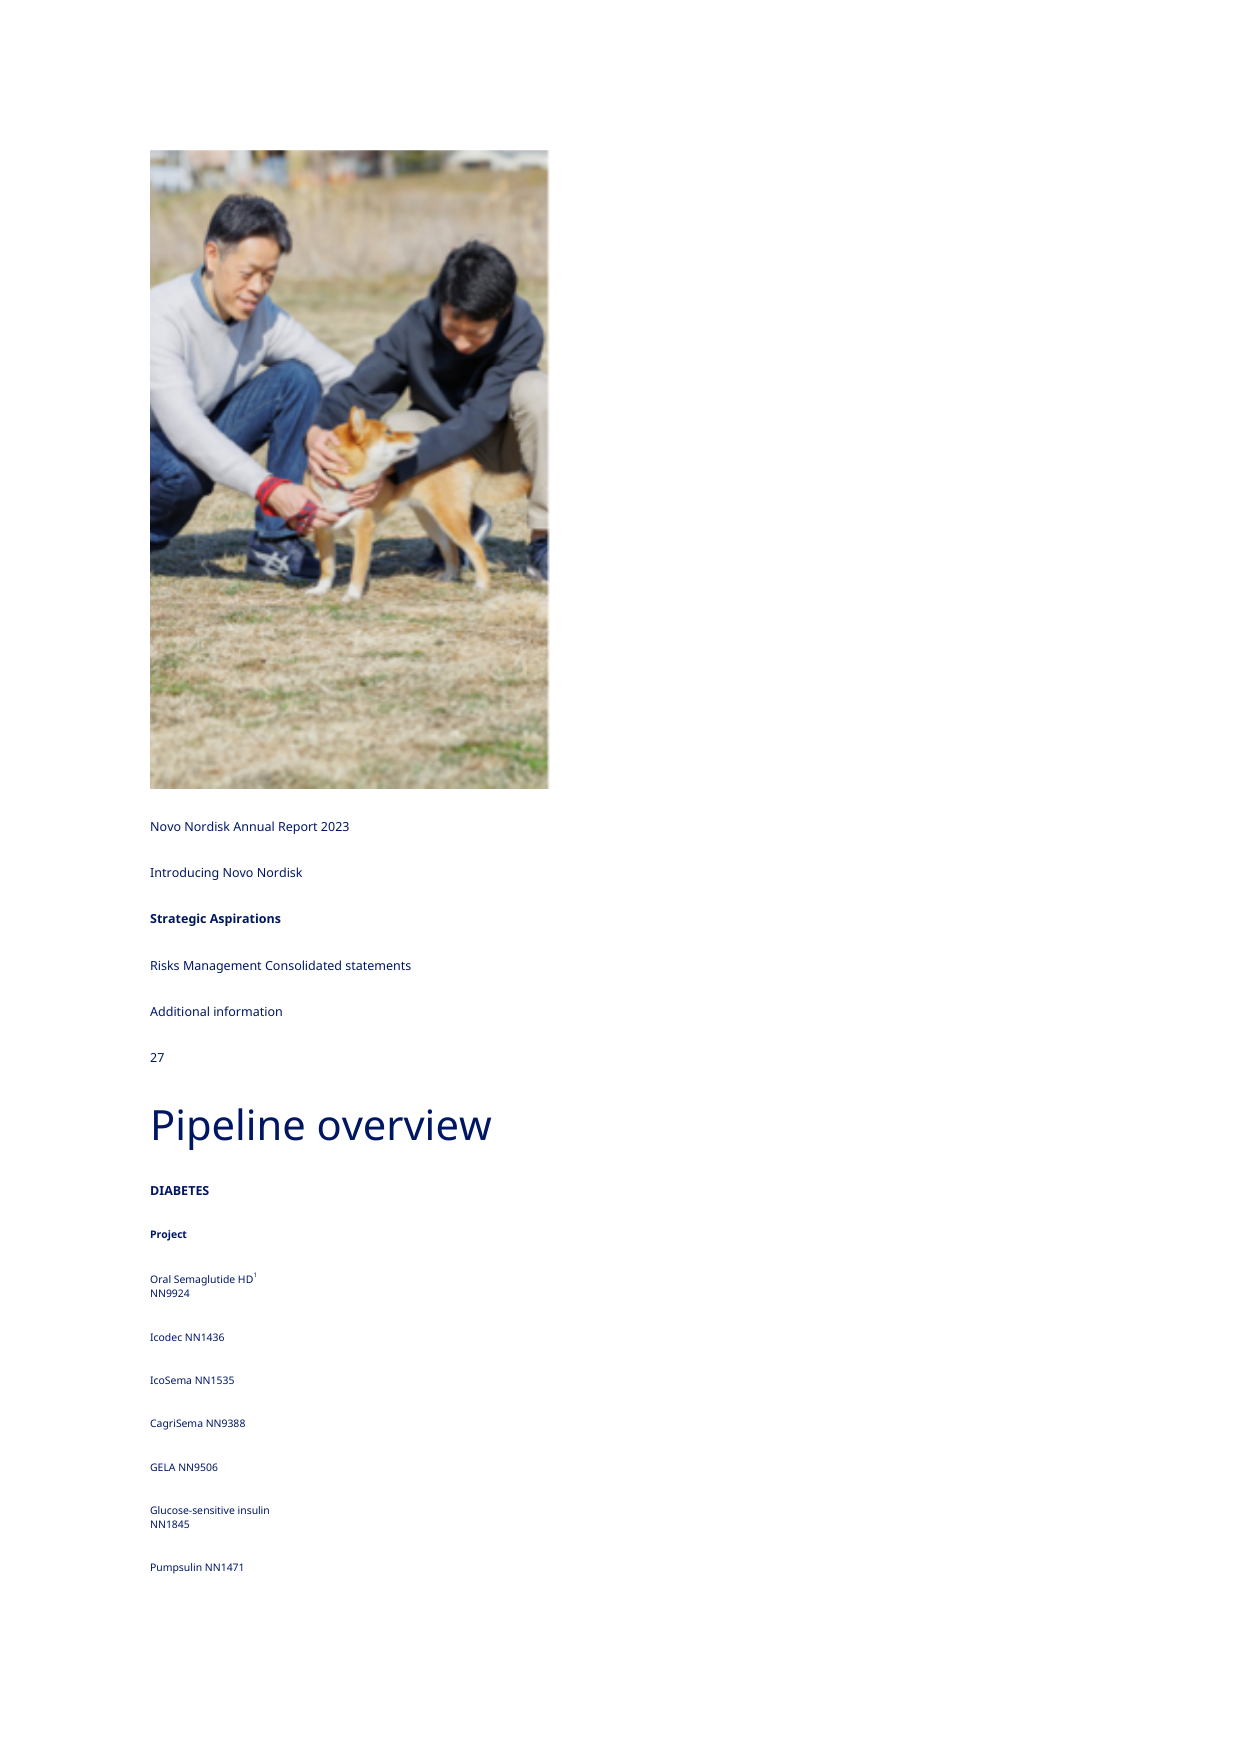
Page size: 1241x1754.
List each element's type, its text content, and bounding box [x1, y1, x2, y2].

picture [150, 150, 550, 789]
text Novo Nordisk Annual Report 2023 [150, 818, 1090, 835]
text Project [150, 1228, 1090, 1242]
text CagriSema NN9388 [150, 1416, 1090, 1431]
text Oral Semaglutide HD1 NN9924 [150, 1271, 1090, 1301]
text DIABETES [150, 1182, 1090, 1199]
text Pipeline overview [150, 1096, 1090, 1152]
text Pumpsulin NN1471 [150, 1561, 1090, 1575]
text Strategic Aspirations [150, 911, 1090, 928]
text GELA NN9506 [150, 1460, 1090, 1474]
text Glucose-sensitive insulin NN1845 [150, 1503, 1090, 1531]
text Additional information [150, 1003, 1090, 1020]
text Introducing Novo Nordisk [150, 864, 1090, 881]
text Icodec NN1436 [150, 1330, 1090, 1344]
text 27 [150, 1049, 1090, 1066]
text Risks Management Consolidated statements [150, 957, 1090, 974]
text IcoSema NN1535 [150, 1373, 1090, 1387]
